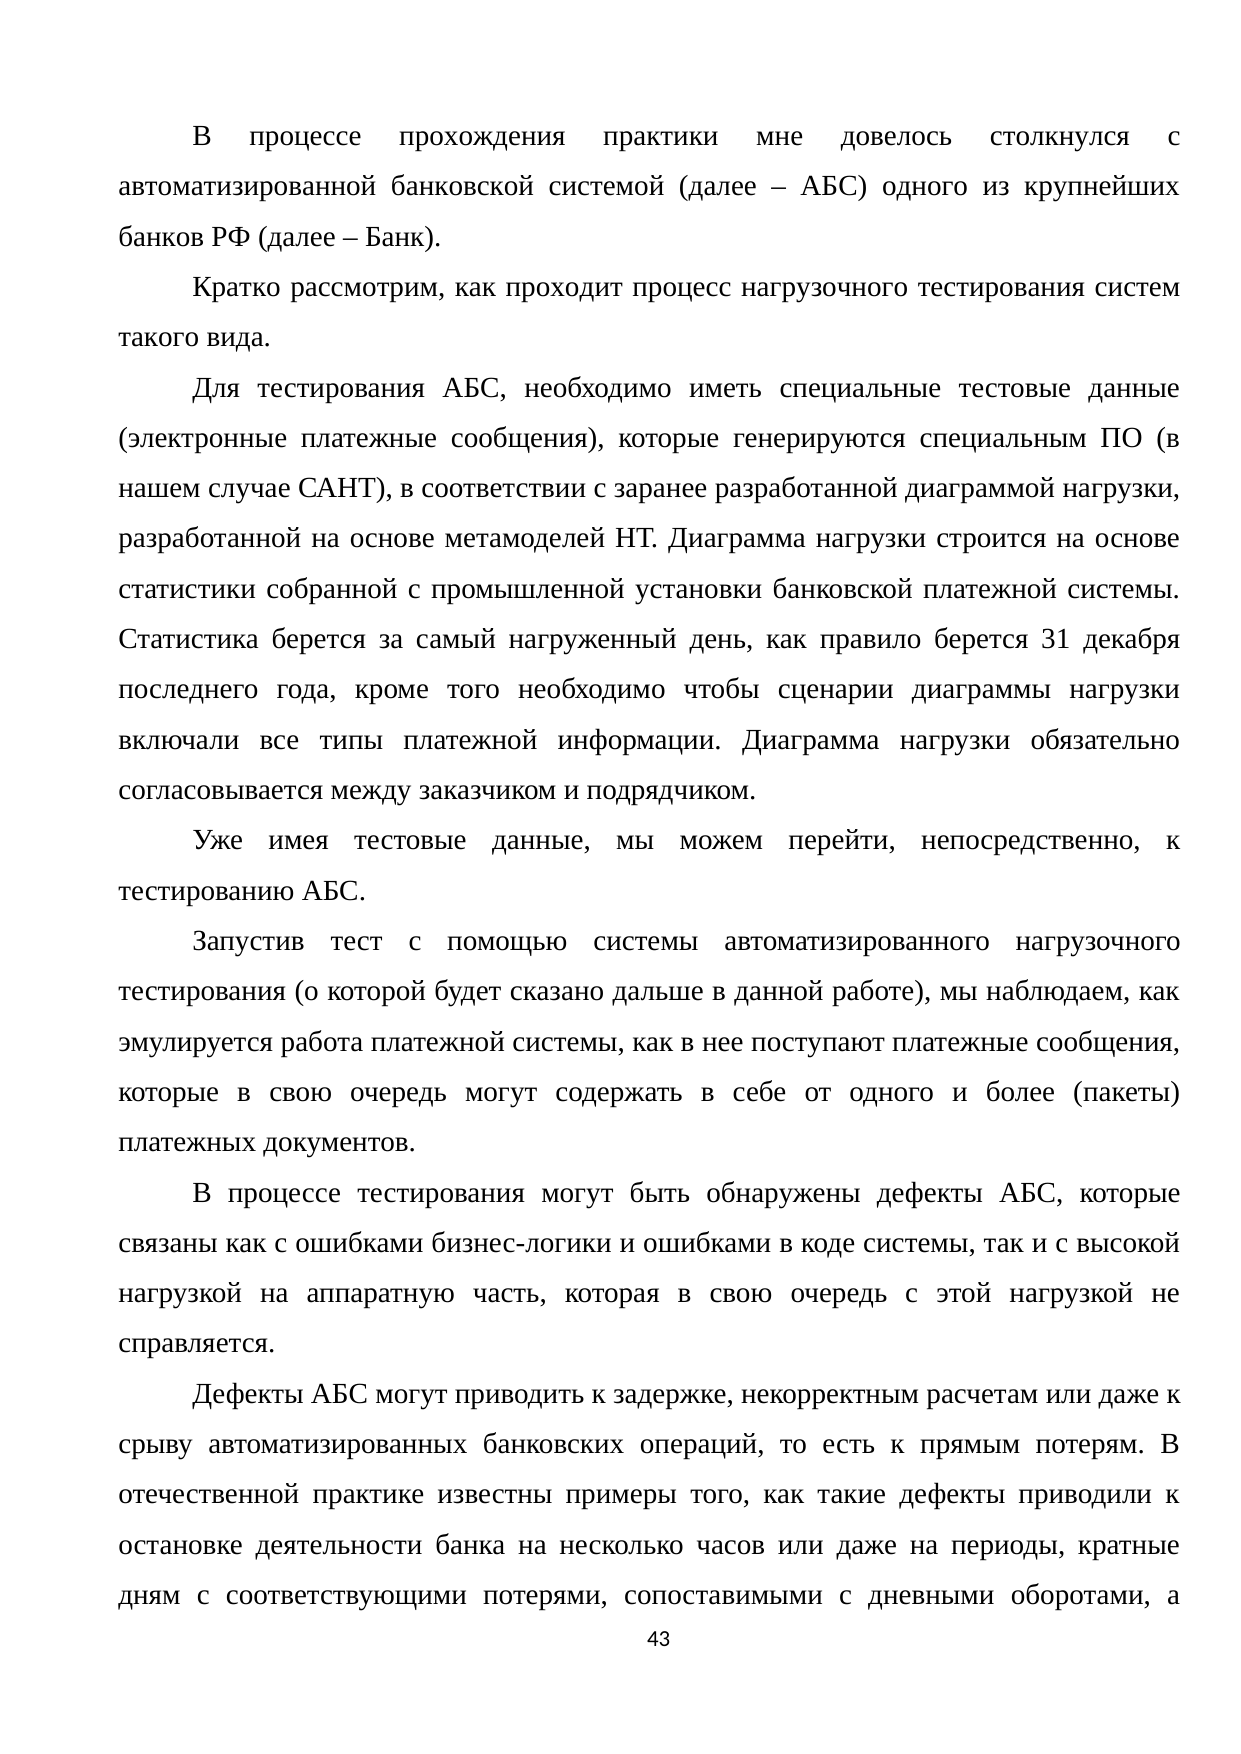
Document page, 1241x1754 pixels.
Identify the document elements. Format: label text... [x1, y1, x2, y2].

text Запустив тест с помощью системы автоматизированного нагрузочного тестирования (о которой будет сказано дальше в данной работе), мы наблюдаем, как эмулируется работа платежной системы, как в нее поступают платежные сообщения, которые в свою очередь могут содержать в себе от одного и более (пакеты) платежных документов. [118, 923, 1181, 1158]
text В процессе прохождения практики мне довелось столкнулся с автоматизированной банковской системой (далее – АБС) одного из крупнейших банков РФ (далее – Банк). [118, 118, 1181, 252]
text Для тестирования АБС, необходимо иметь специальные тестовые данные (электронные платежные сообщения), которые генерируются специальным ПО (в нашем случае САНТ), в соответствии с заранее разработанной диаграммой нагрузки, разработанной на основе метамоделей НТ. Диаграмма нагрузки строится на основе статистики собранной с промышленной установки банковской платежной системы. Статистика берется за самый нагруженный день, как правило берется 31 декабря последнего года, кроме того необходимо чтобы сценарии диаграммы нагрузки включали все типы платежной информации. Диаграмма нагрузки обязательно согласовывается между заказчиком и подрядчиком. [118, 370, 1181, 806]
text В процессе тестирования могут быть обнаружены дефекты АБС, которые связаны как с ошибками бизнес-логики и ошибками в коде системы, так и с высокой нагрузкой на аппаратную часть, которая в свою очередь с этой нагрузкой не справляется. [118, 1175, 1181, 1359]
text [118, 1376, 1181, 1611]
text Уже имея тестовые данные, мы можем перейти, непосредственно, к тестированию АБС. [118, 822, 1181, 906]
text Кратко рассмотрим, как проходит процесс нагрузочного тестирования систем такого вида. [118, 269, 1181, 353]
